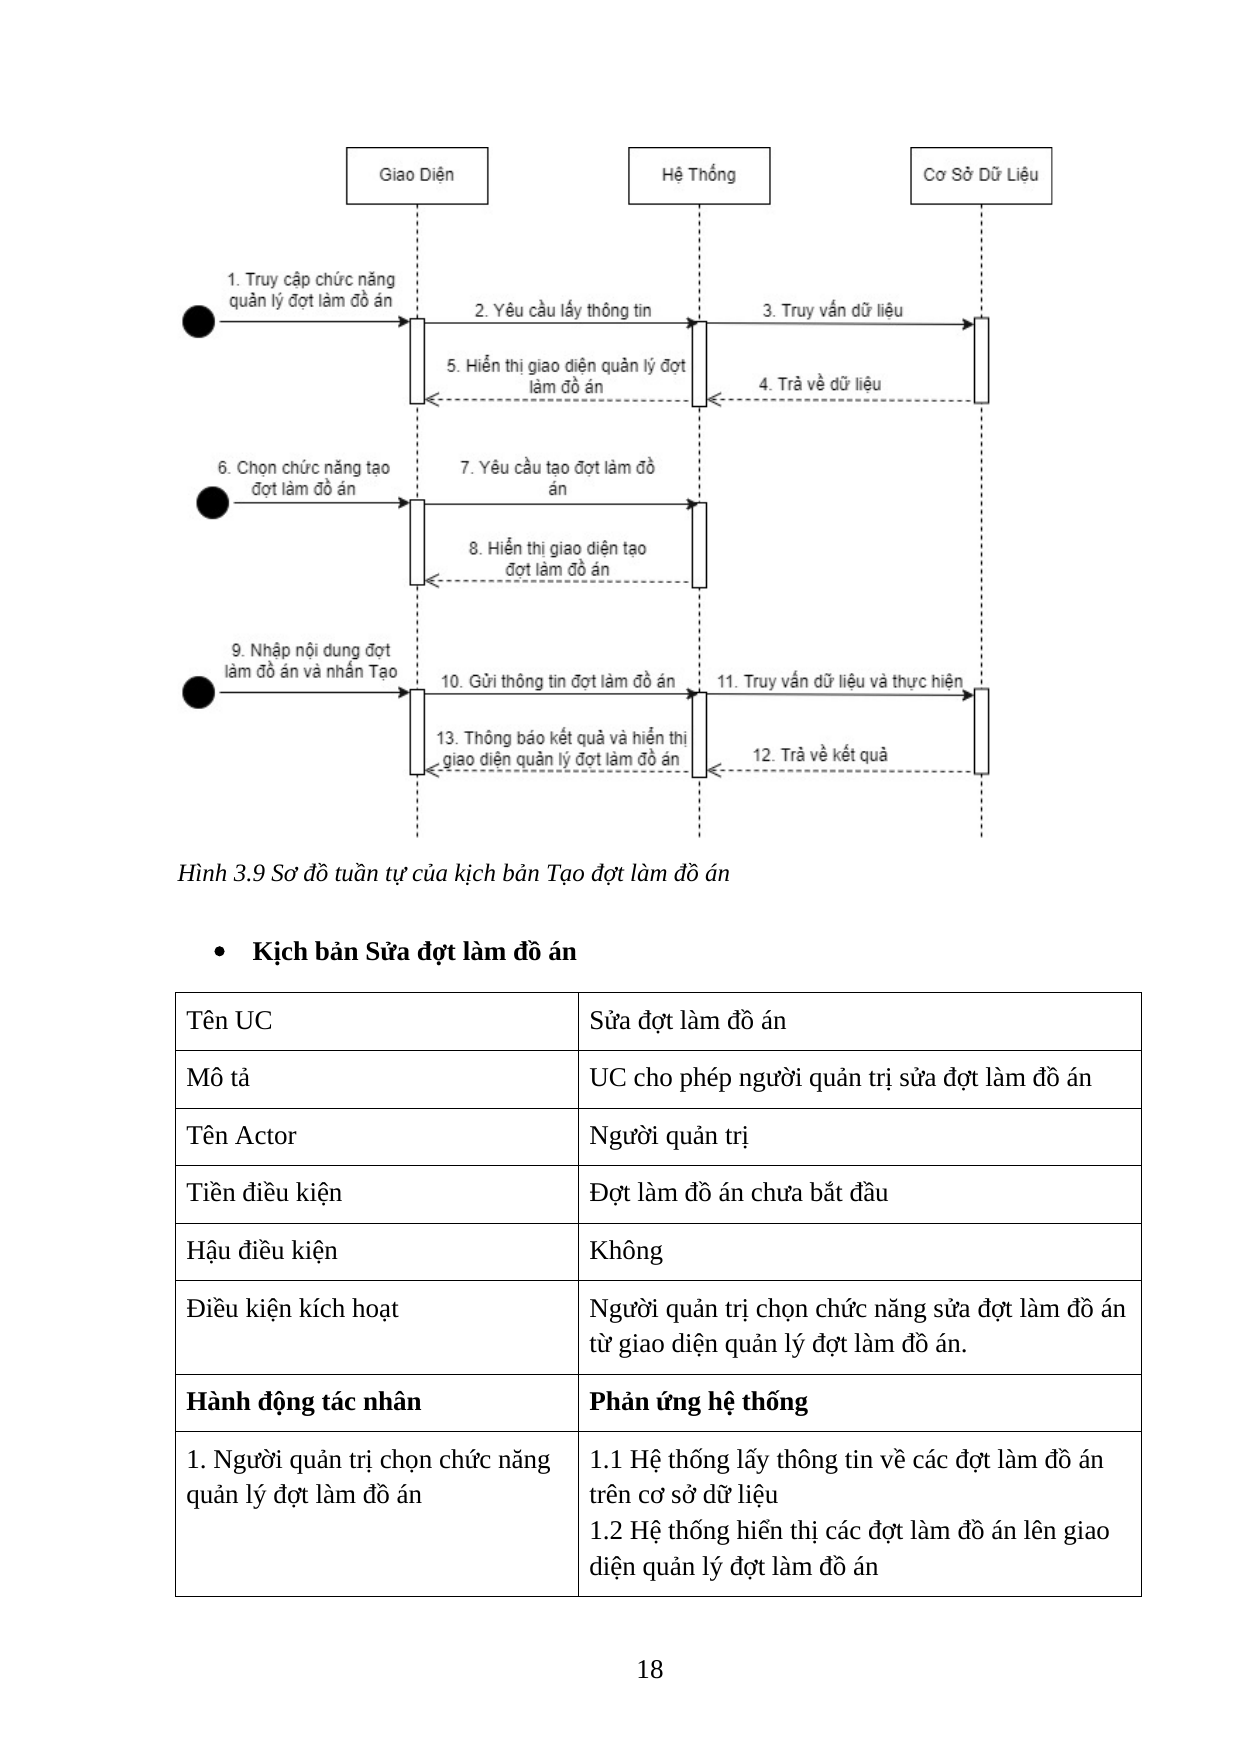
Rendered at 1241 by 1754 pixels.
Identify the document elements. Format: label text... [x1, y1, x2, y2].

table_cell Không [579, 1224, 1141, 1280]
table_cell Phản ứng hệ thống [579, 1375, 1141, 1431]
list Kịch bản Sửa đợt làm đồ án [215, 936, 1122, 967]
table_cell Hậu điều kiện [176, 1224, 578, 1280]
table_cell Tiền điều kiện [176, 1166, 578, 1223]
table_cell 1. Người quản trị chọn chức năng quản lý đợt làm đồ án [176, 1432, 578, 1596]
table_cell Người quản trị [579, 1109, 1141, 1165]
table_cell Tên Actor [176, 1109, 578, 1165]
table_header Tên UC [176, 993, 578, 1050]
table_cell UC cho phép người quản trị sửa đợt làm đồ án [579, 1051, 1141, 1107]
table_cell Người quản trị chọn chức năng sửa đợt làm đồ án từ giao diện quản lý đợt làm đồ án. [579, 1281, 1141, 1374]
table_cell Đợt làm đồ án chưa bắt đầu [579, 1166, 1141, 1223]
table_cell Mô tả [176, 1051, 578, 1107]
table_cell Hành động tác nhân [176, 1375, 578, 1431]
table_header Sửa đợt làm đồ án [579, 993, 1141, 1050]
table_cell Điều kiện kích hoạt [176, 1281, 578, 1374]
picture [177, 147, 1053, 842]
table_cell 1.1 Hệ thống lấy thông tin về các đợt làm đồ án trên cơ sở dữ liệu 1.2 Hệ thống hiển thị các đợt làm đồ án lên giao diện quản lý đợt làm đồ án [579, 1432, 1141, 1596]
